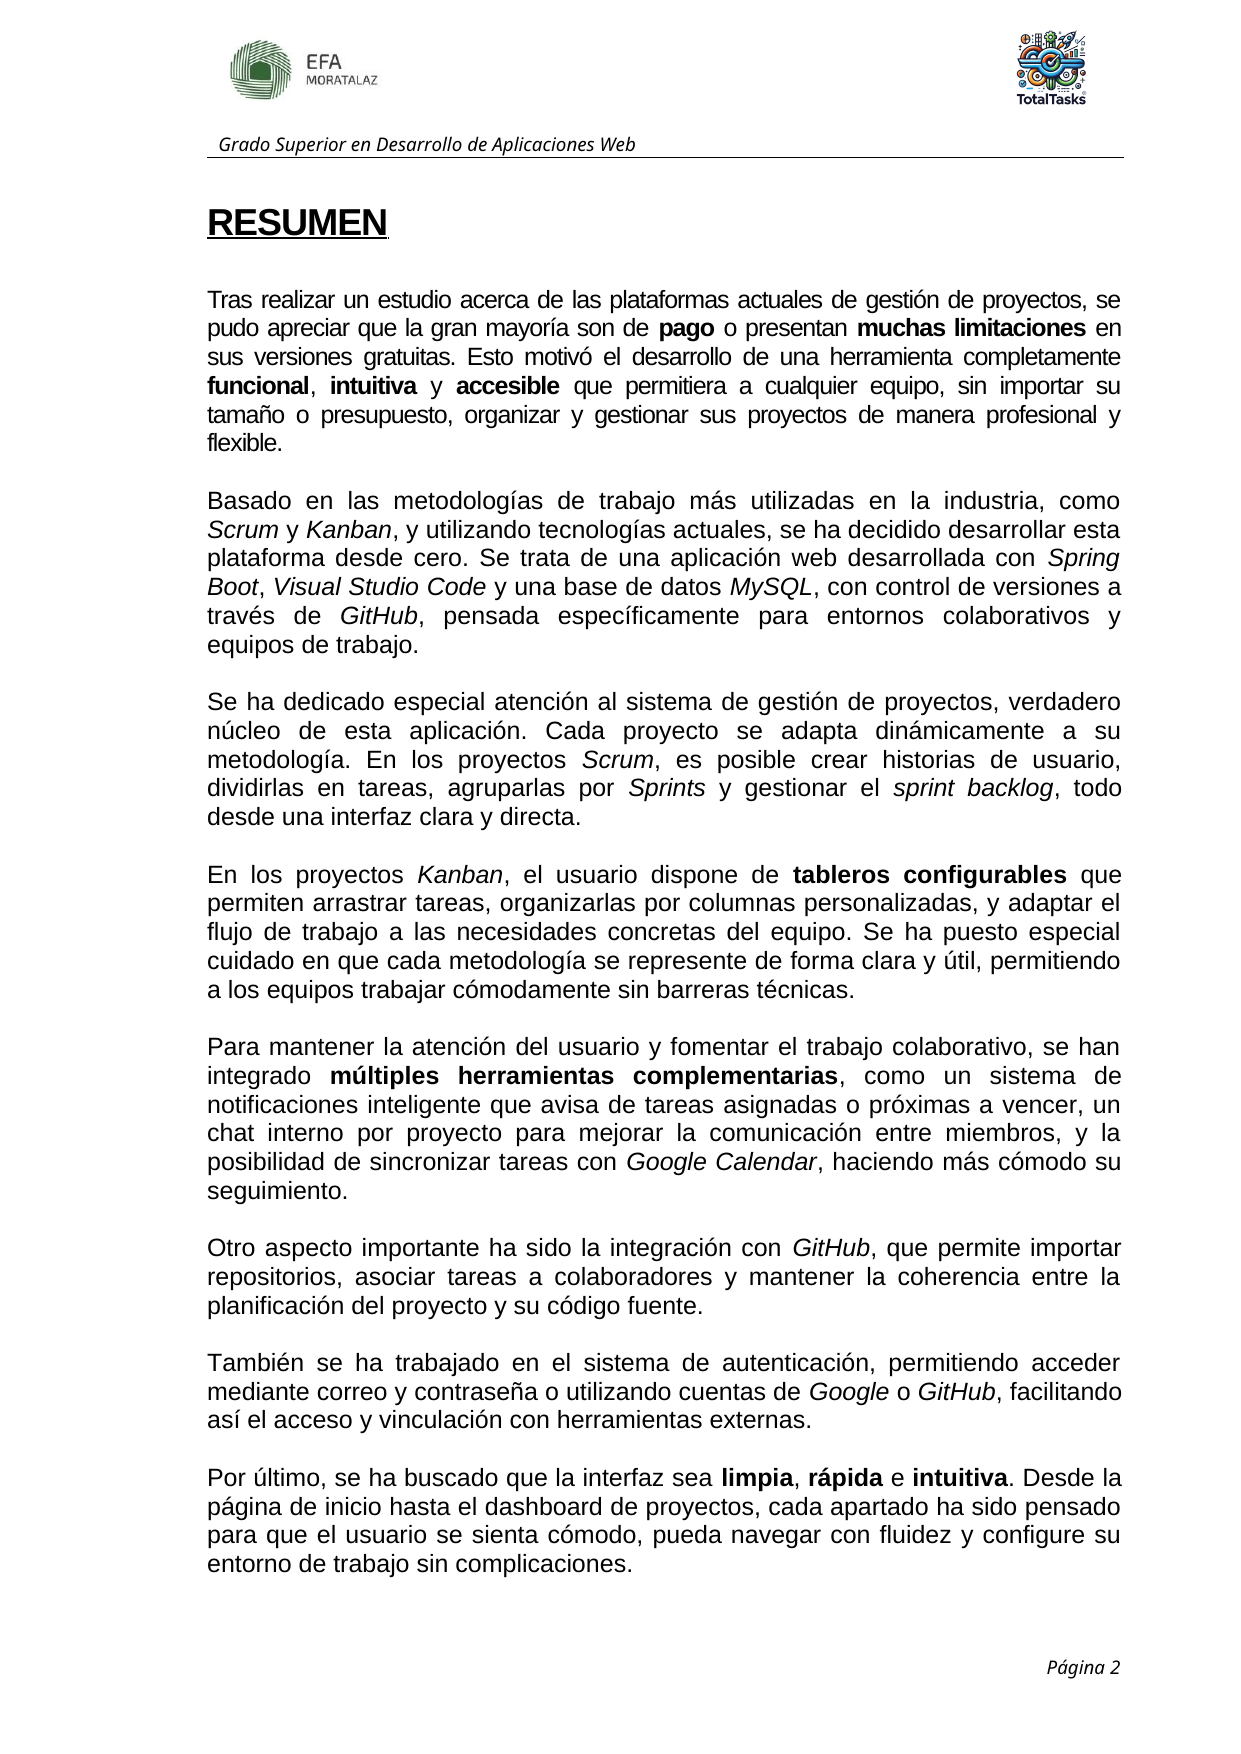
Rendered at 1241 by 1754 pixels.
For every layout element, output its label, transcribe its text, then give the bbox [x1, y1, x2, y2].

text Para mantener la atención del usuario y fomentar el trabajo colaborativo, se han integrado múltiples herramientas complementarias, como un sistema de notificaciones inteligente que avisa de tareas asignadas o próximas a vencer, un chat interno por proyecto para mejorar la comunicación entre miembros, y la posibilidad de sincronizar tareas con Google Calendar, haciendo más cómodo su seguimiento. [207, 1032, 1122, 1205]
title RESUMEN [207, 200, 1122, 243]
text Basado en las metodologías de trabajo más utilizadas en la industria, como Scrum y Kanban, y utilizando tecnologías actuales, se ha decidido desarrollar esta plataforma desde cero. Se trata de una aplicación web desarrollada con Spring Boot, Visual Studio Code y una base de datos MySQL, con control de versiones a través de GitHub, pensada específicamente para entornos colaborativos y equipos de trabajo. [207, 486, 1122, 658]
text Otro aspecto importante ha sido la integración con GitHub, que permite importar repositorios, asociar tareas a colaboradores y mantener la coherencia entre la planificación del proyecto y su código fuente. [207, 1233, 1122, 1320]
text En los proyectos Kanban, el usuario dispone de tableros configurables que permiten arrastrar tareas, organizarlas por columnas personalizadas, y adaptar el flujo de trabajo a las necesidades concretas del equipo. Se ha puesto especial cuidado en que cada metodología se represente de forma clara y útil, permitiendo a los equipos trabajar cómodamente sin barreras técnicas. [207, 860, 1122, 1003]
text También se ha trabajado en el sistema de autenticación, permitiendo acceder mediante correo y contraseña o utilizando cuentas de Google o GitHub, facilitando así el acceso y vinculación con herramientas externas. [207, 1348, 1122, 1434]
picture [1000, 18, 1103, 120]
text Por último, se ha buscado que la interfaz sea limpia, rápida e intuitiva. Desde la página de inicio hasta el dashboard de proyectos, cada apartado ha sido pensado para que el usuario se sienta cómodo, pueda navegar con fluidez y configure su entorno de trabajo sin complicaciones. [207, 1463, 1122, 1578]
title Tras realizar un estudio acerca de las plataformas actuales de gestión de proyectos, se pudo apreciar que la gran mayoría son de pago o presentan muchas limitaciones en sus versiones gratuitas. Esto motivó el desarrollo de una herramienta completamente funcional, intuitiva y accesible que permitiera a cualquier equipo, sin importar su tamaño o presupuesto, organizar y gestionar sus proyectos de manera profesional y flexible. [207, 285, 1122, 457]
picture [206, 21, 410, 117]
text Se ha dedicado especial atención al sistema de gestión de proyectos, verdadero núcleo de esta aplicación. Cada proyecto se adapta dinámicamente a su metodología. En los proyectos Scrum, es posible crear historias de usuario, dividirlas en tareas, agruparlas por Sprints y gestionar el sprint backlog, todo desde una interfaz clara y directa. [207, 687, 1122, 831]
